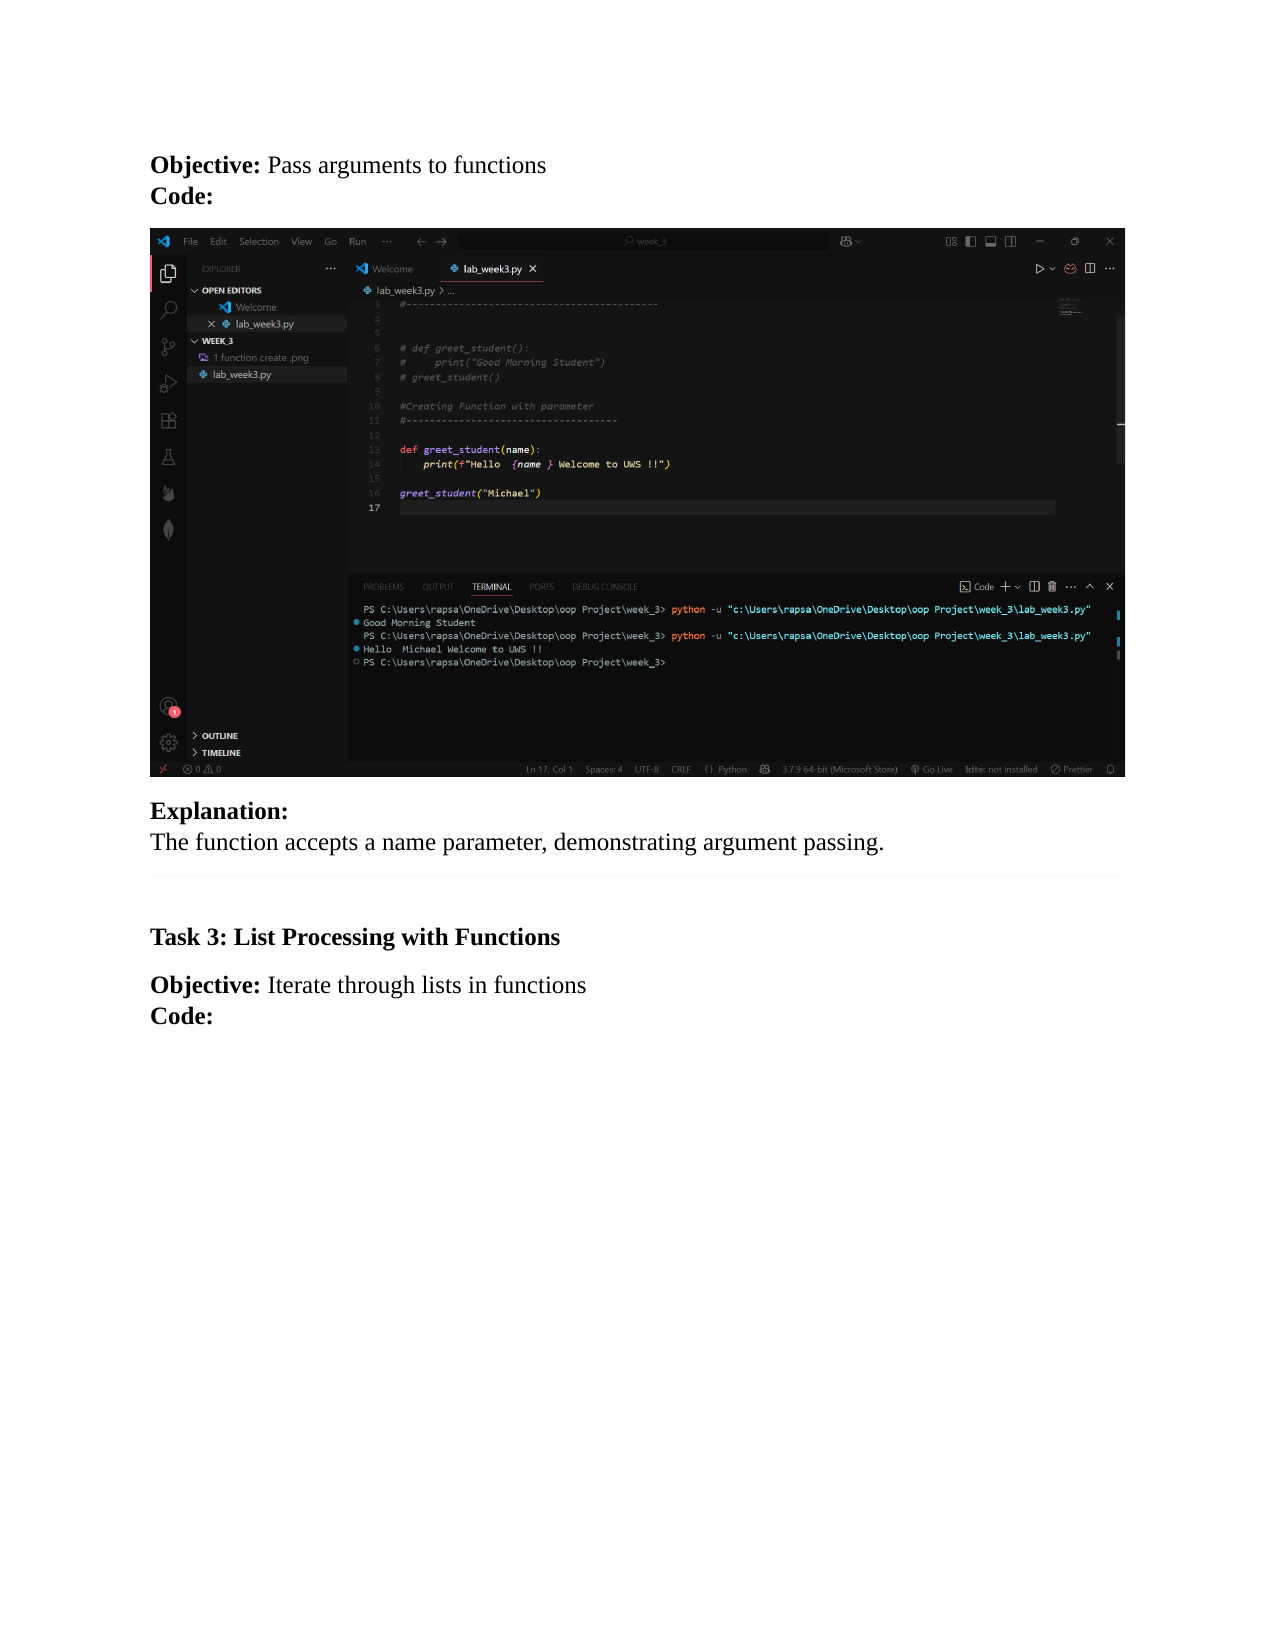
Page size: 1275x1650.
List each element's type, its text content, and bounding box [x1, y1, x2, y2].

picture [150, 228, 1125, 777]
text Explanation: The function accepts a name parameter, demonstrating argument passing. [150, 796, 1125, 856]
text Task 3: List Processing with Functions [150, 922, 1125, 951]
text Objective: Iterate through lists in functions Code: [150, 970, 1125, 1030]
text Objective: Pass arguments to functions Code: [150, 150, 1125, 210]
